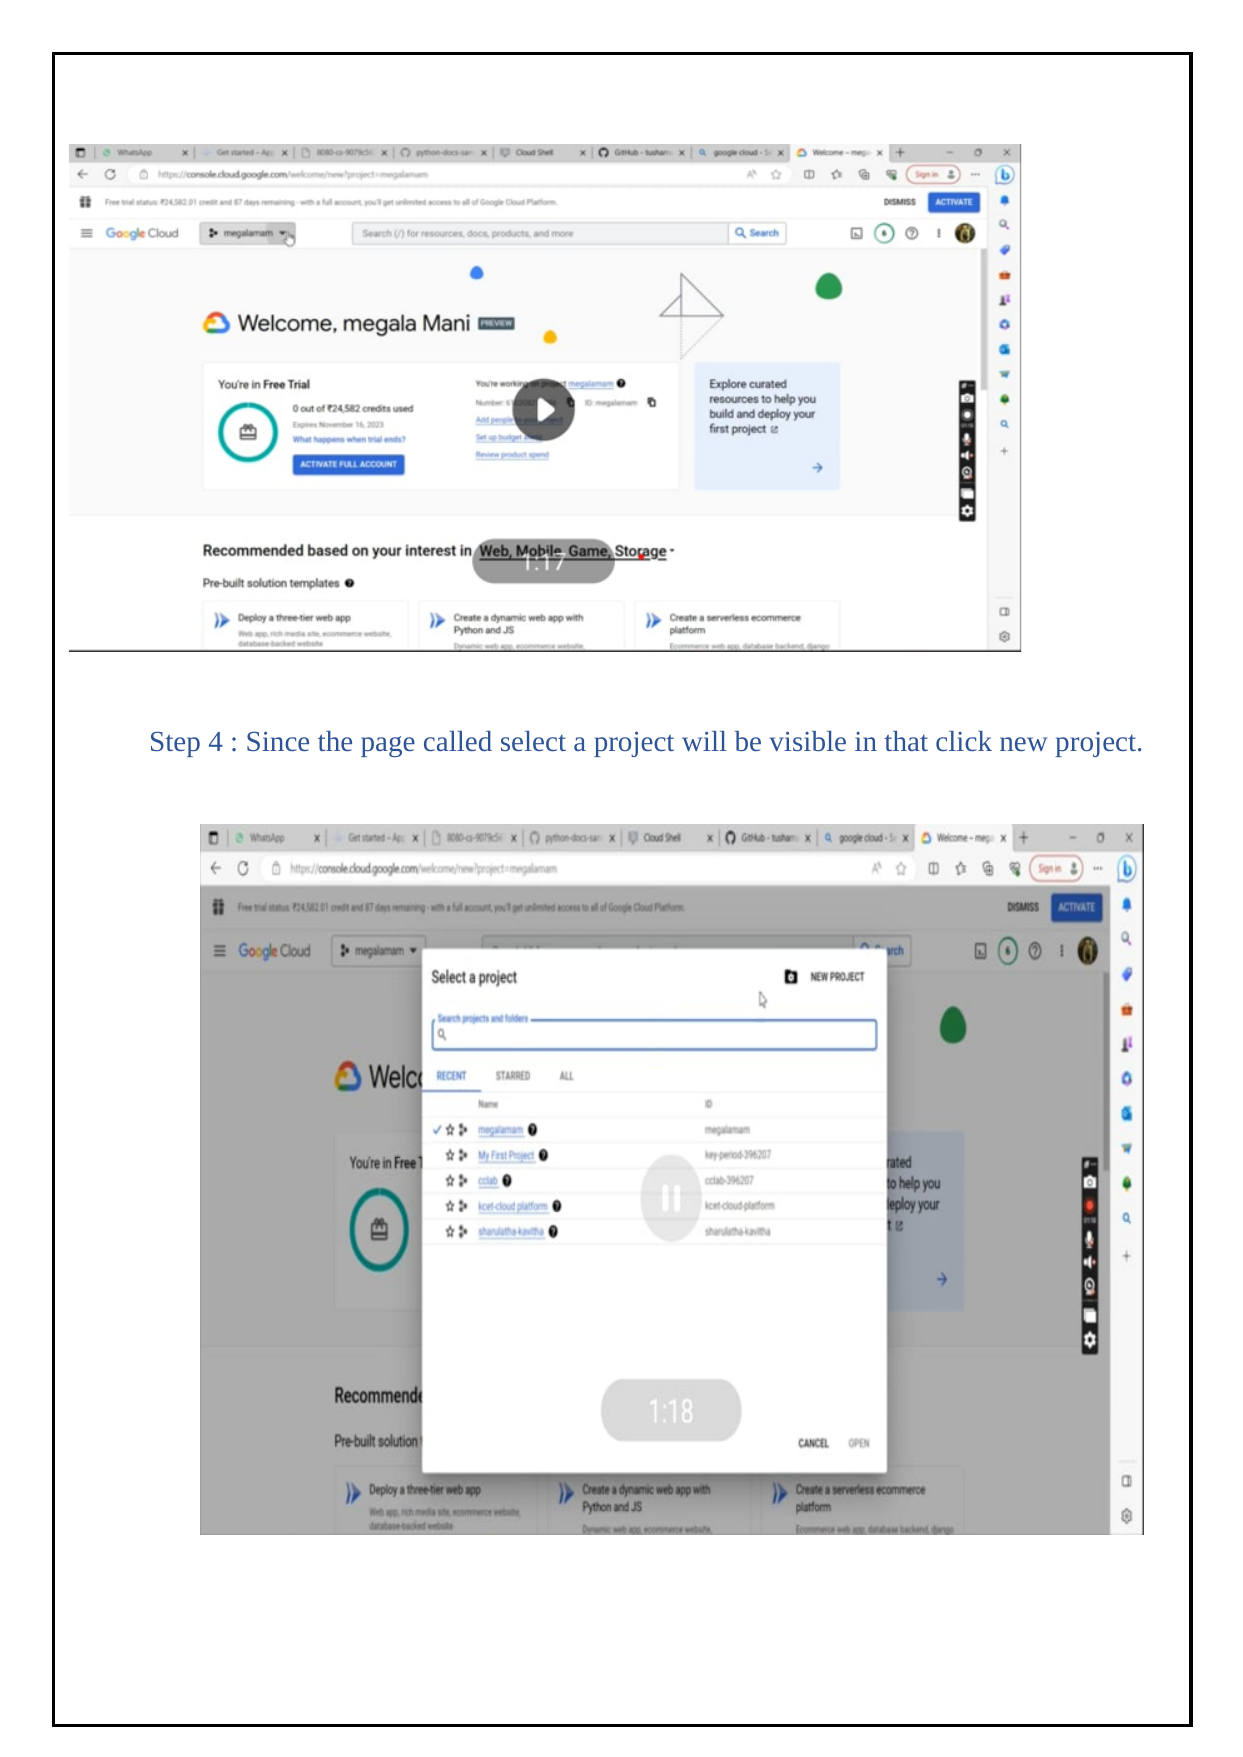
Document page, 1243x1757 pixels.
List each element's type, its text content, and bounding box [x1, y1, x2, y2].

subtitle Step 4 : Since the page called select a project will be visible in that click new project. [149, 724, 1182, 757]
picture [68, 144, 1022, 652]
picture [200, 824, 1144, 1535]
